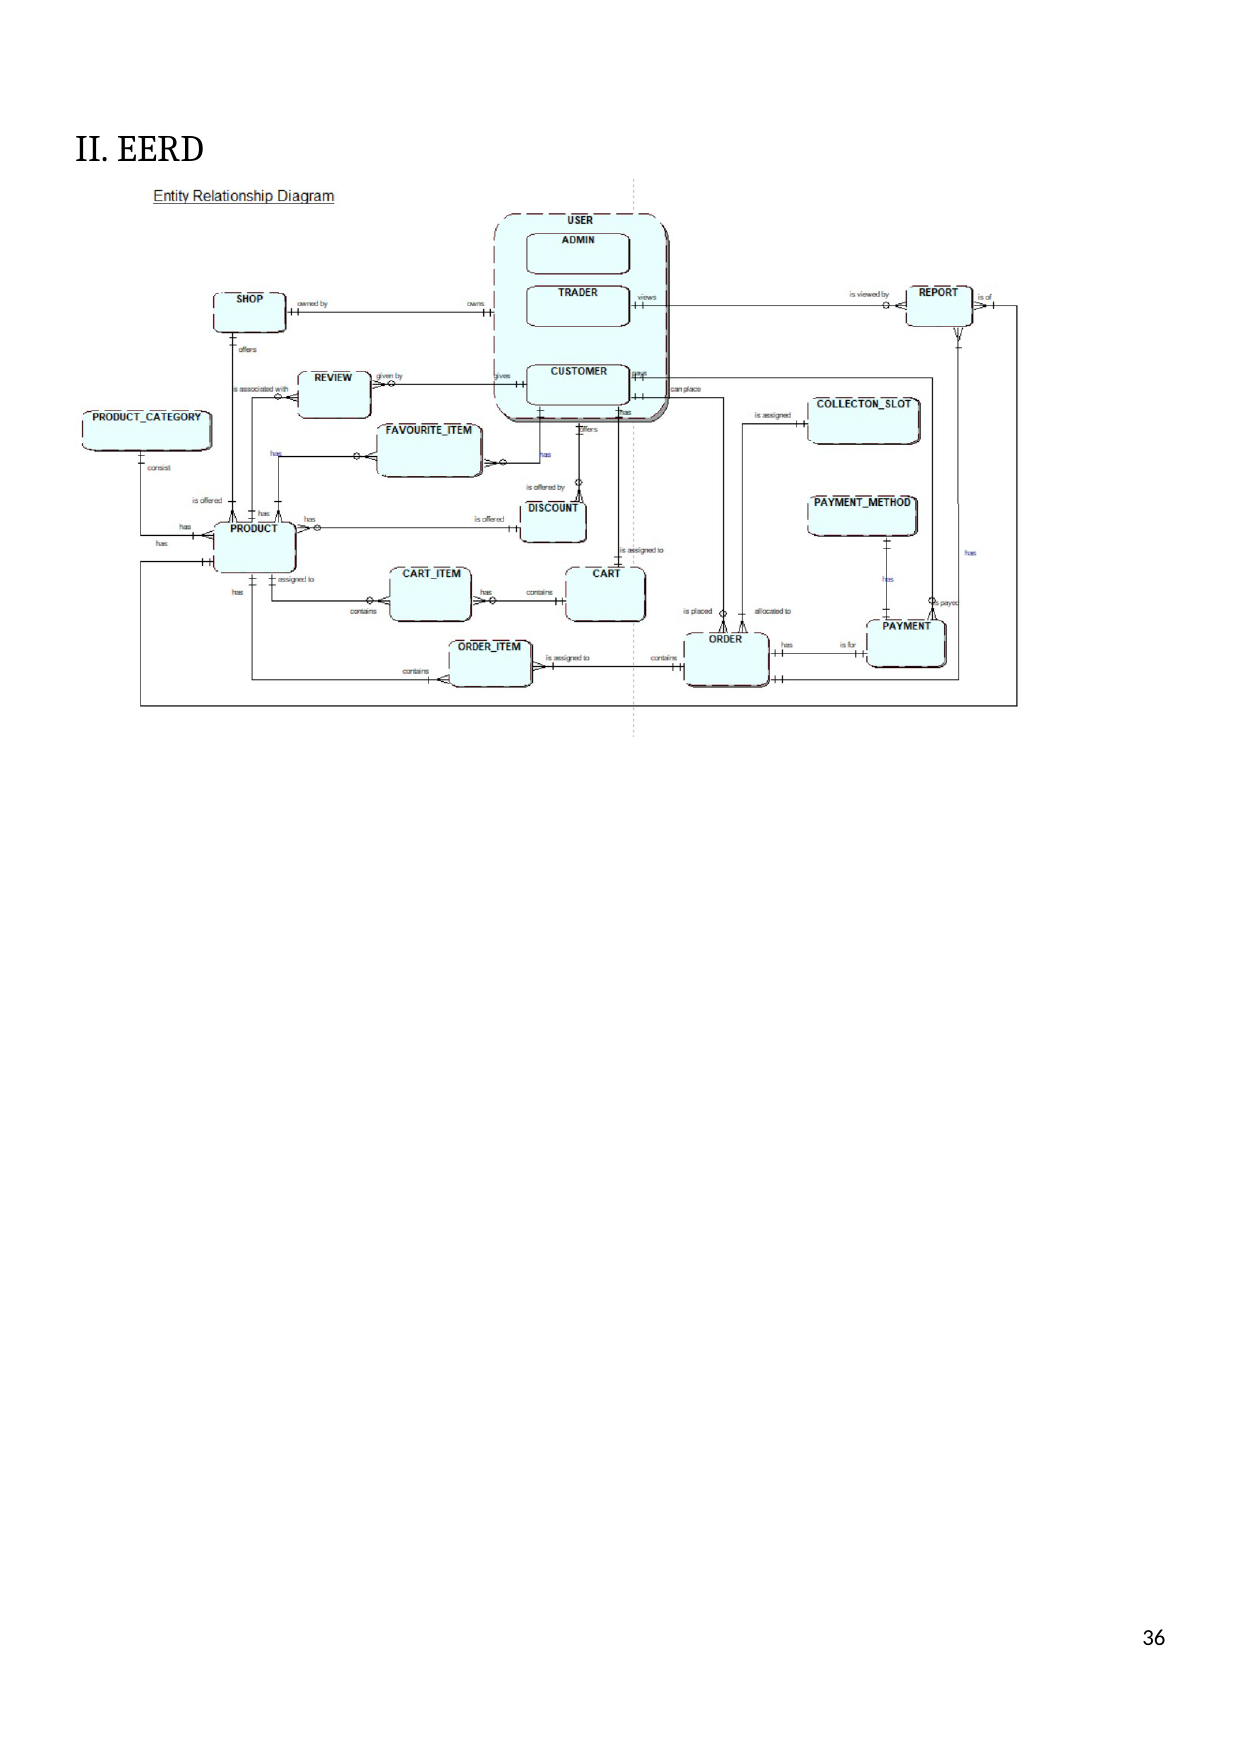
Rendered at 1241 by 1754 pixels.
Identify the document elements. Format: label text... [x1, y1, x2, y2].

subtitle II. EERD [75, 128, 1165, 171]
picture [75, 177, 1050, 737]
